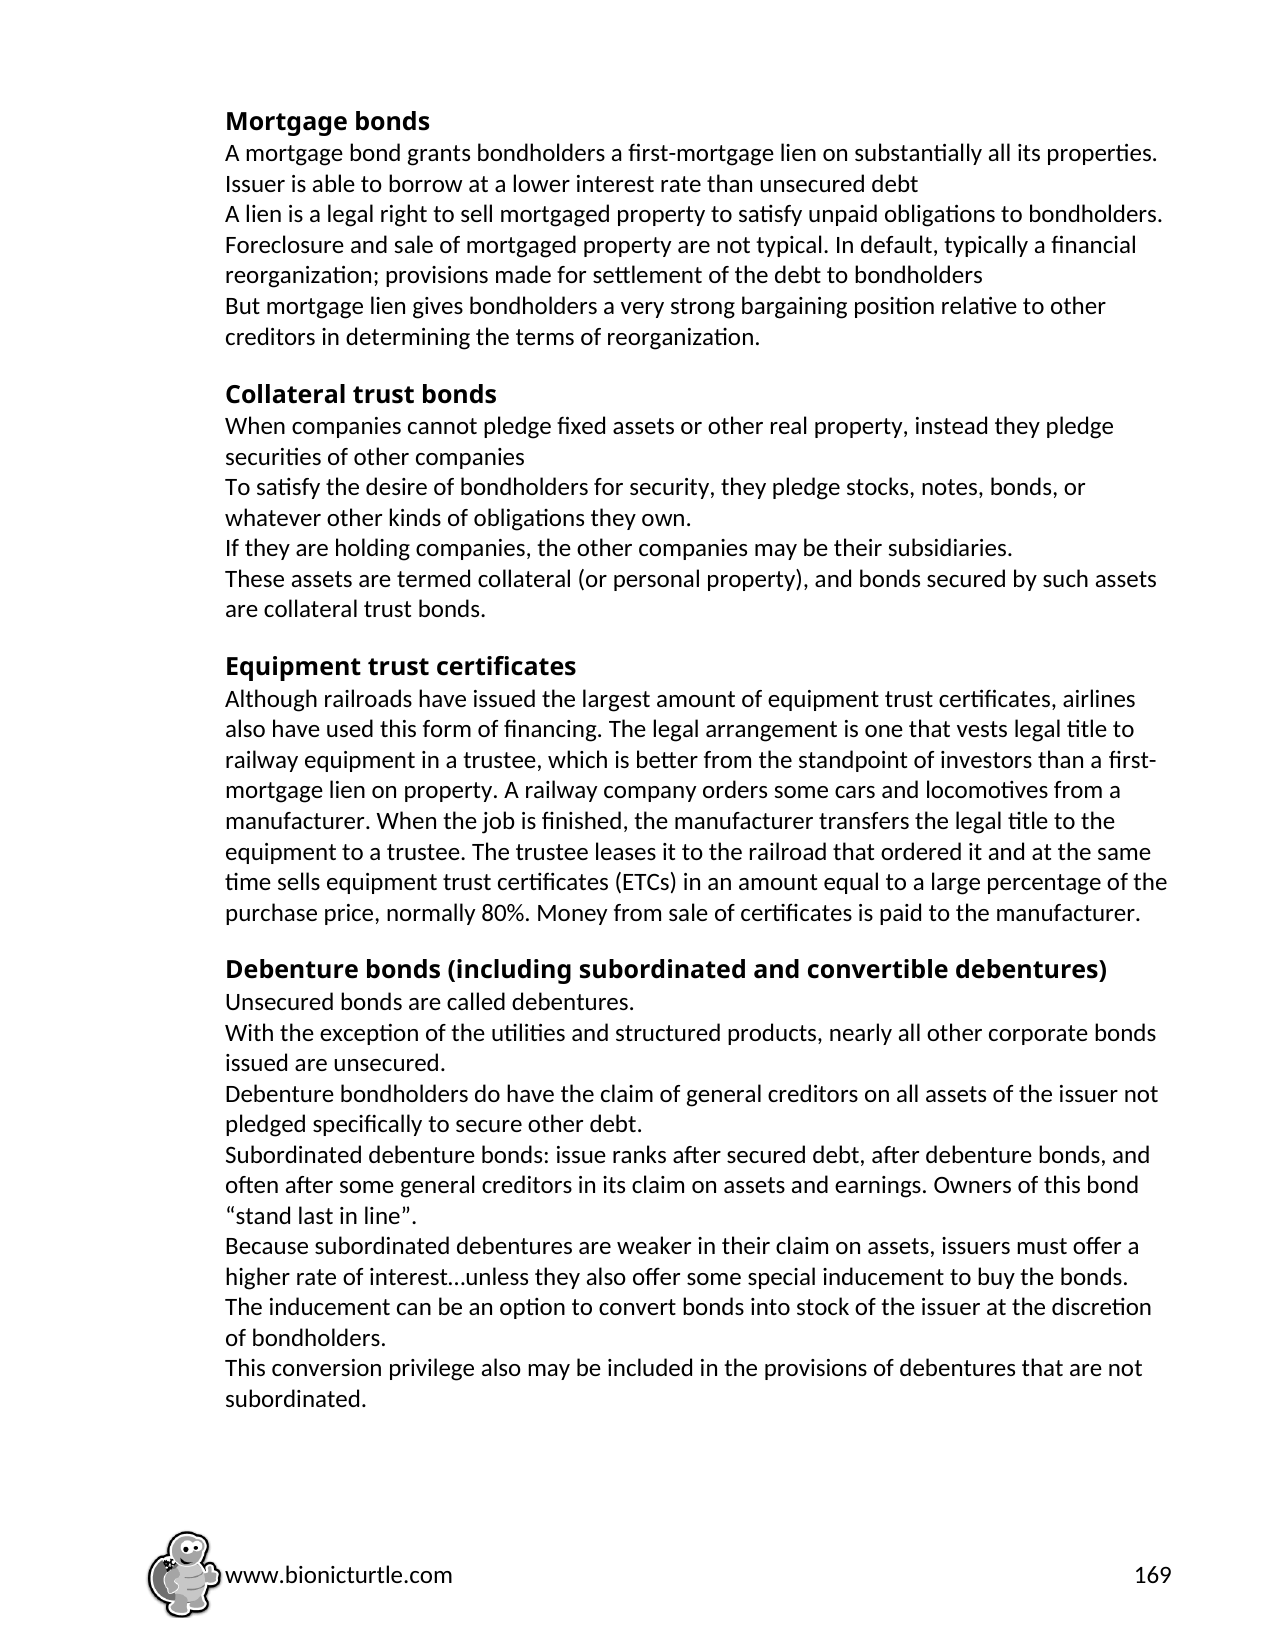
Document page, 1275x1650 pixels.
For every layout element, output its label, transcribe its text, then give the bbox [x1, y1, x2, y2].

text The inducement can be an option to convert bonds into stock of the issuer at the discretion of bondholders. [225, 1291, 1172, 1352]
text Because subordinated debentures are weaker in their claim on assets, issuers must offer a higher rate of interest…unless they also offer some special inducement to buy the bonds. [225, 1230, 1172, 1291]
subtitle Debenture bonds (including subordinated and convertible debentures) [225, 952, 1172, 986]
text This conversion privilege also may be included in the provisions of debentures that are not subordinated. [225, 1352, 1172, 1413]
subtitle Mortgage bonds [225, 103, 1172, 138]
text Issuer is able to borrow at a lower interest rate than unsecured debt [225, 168, 1172, 199]
text When companies cannot pledge fixed assets or other real property, instead they pledge securities of other companies [225, 410, 1172, 471]
subtitle Collateral trust bonds [225, 376, 1172, 410]
text A lien is a legal right to sell mortgaged property to satisfy unpaid obligations to bondholders. [225, 199, 1172, 229]
text If they are holding companies, the other companies may be their subsidiaries. [225, 532, 1172, 563]
subtitle Equipment trust certificates [225, 649, 1172, 683]
text To satisfy the desire of bondholders for security, they pledge stocks, notes, bonds, or whatever other kinds of obligations they own. [225, 471, 1172, 532]
text Although railroads have issued the largest amount of equipment trust certificates, airlines also have used this form of financing. The legal arrangement is one that vests legal title to railway equipment in a trustee, which is better from the standpoint of investors than a ﬁrst-mortgage lien on property. A railway company orders some cars and locomotives from a manufacturer. When the job is finished, the manufacturer transfers the legal title to the equipment to a trustee. The trustee leases it to the railroad that ordered it and at the same time sells equipment trust certificates (ETCs) in an amount equal to a large percentage of the purchase price, normally 80%. Money from sale of certificates is paid to the manufacturer. [225, 683, 1172, 927]
text Debenture bondholders do have the claim of general creditors on all assets of the issuer not pledged specifically to secure other debt. [225, 1078, 1172, 1139]
text With the exception of the utilities and structured products, nearly all other corporate bonds issued are unsecured. [225, 1017, 1172, 1078]
text Subordinated debenture bonds: issue ranks after secured debt, after debenture bonds, and often after some general creditors in its claim on assets and earnings. Owners of this bond “stand last in line”. [225, 1139, 1172, 1230]
text Unsecured bonds are called debentures. [225, 986, 1172, 1017]
text These assets are termed collateral (or personal property), and bonds secured by such assets are collateral trust bonds. [225, 563, 1172, 624]
text A mortgage bond grants bondholders a first-mortgage lien on substantially all its properties. [225, 138, 1172, 168]
text But mortgage lien gives bondholders a very strong bargaining position relative to other creditors in determining the terms of reorganization. [225, 290, 1172, 351]
text Foreclosure and sale of mortgaged property are not typical. In default, typically a financial reorganization; provisions made for settlement of the debt to bondholders [225, 229, 1172, 290]
